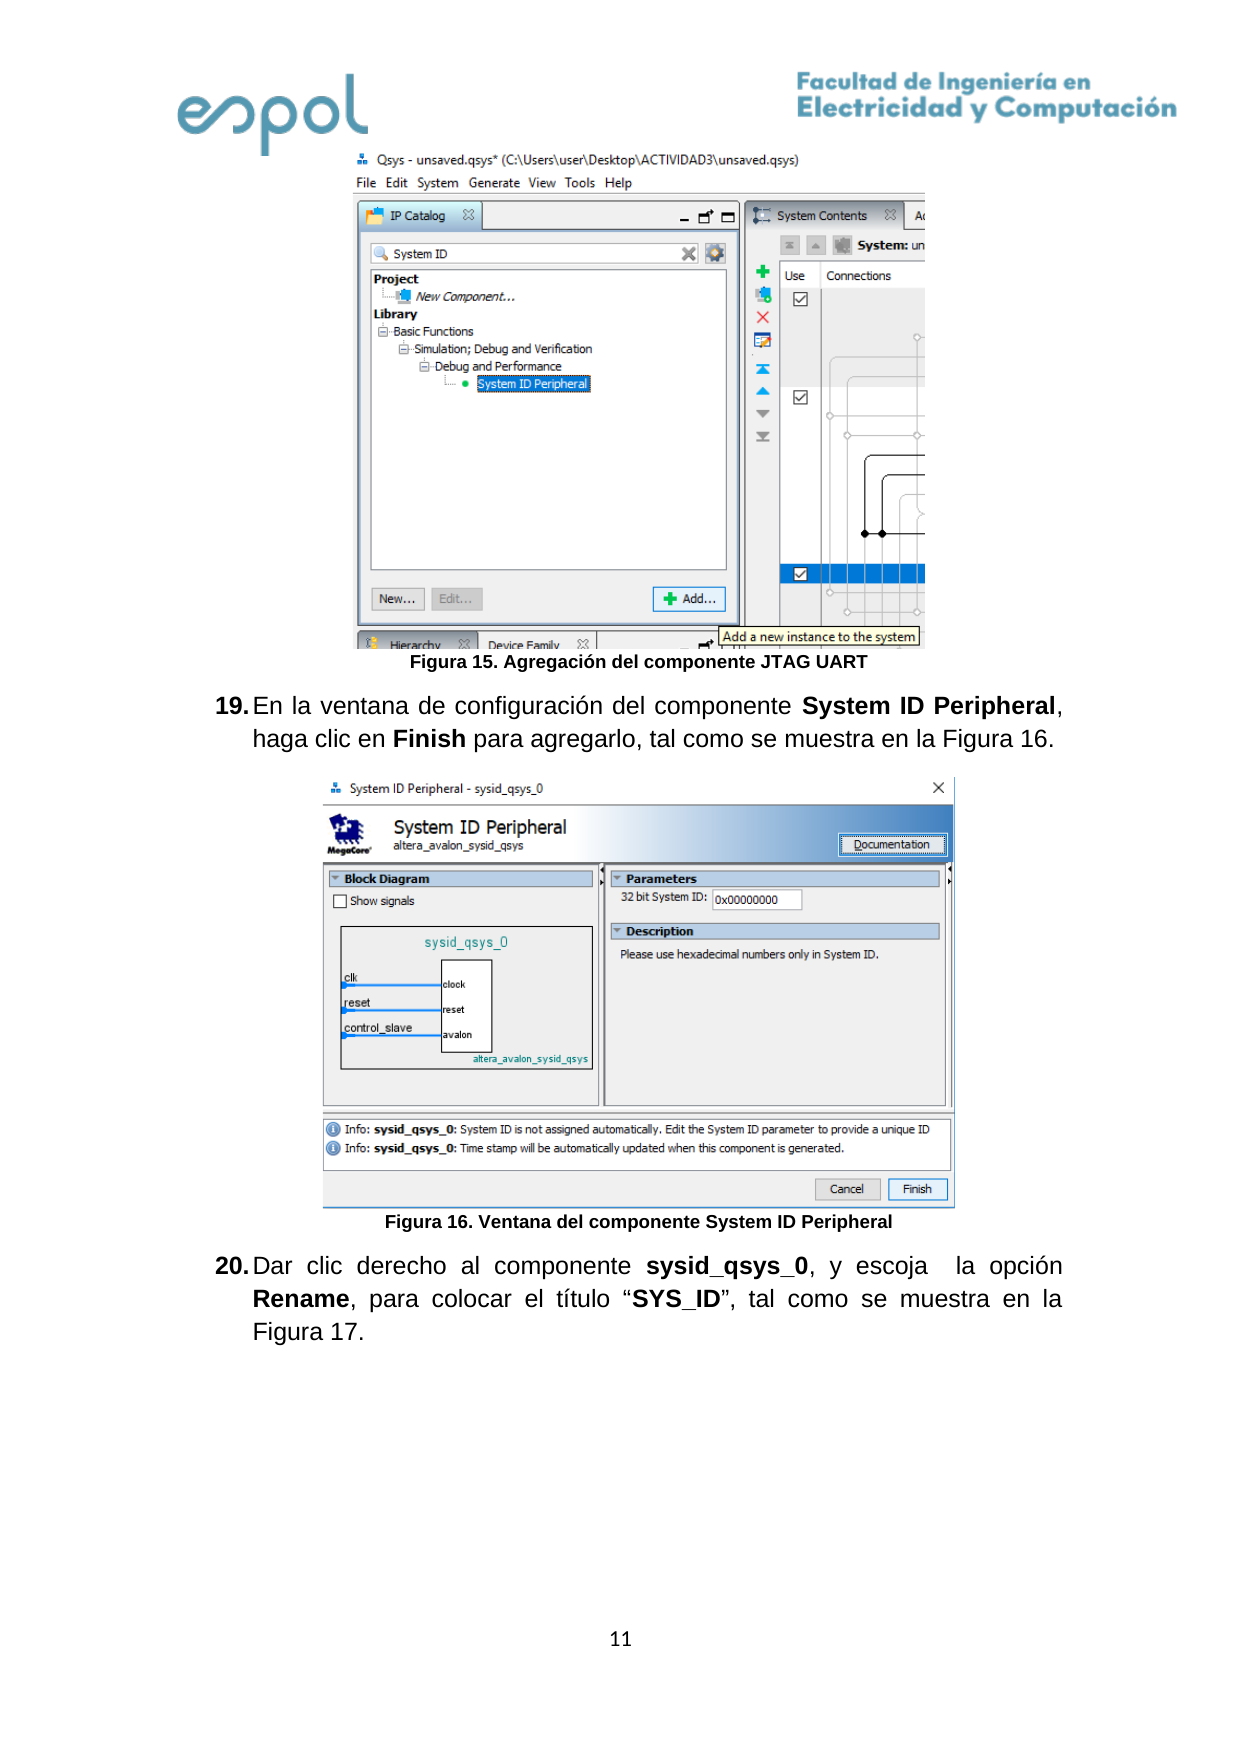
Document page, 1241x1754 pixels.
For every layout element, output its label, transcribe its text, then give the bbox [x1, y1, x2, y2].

list Dar clic derecho al componente sysid_qsys_0, y escoja la opción Rename, para colocar el título “SYS_ID”, tal como se muestra en la Figura 17. [215, 1251, 1063, 1346]
list En la ventana de configuración del componente System ID Peripheral, haga clic en Finish para agregarlo, tal como se muestra en la Figura 16. [215, 691, 1063, 753]
text Figura 15. Agregación del componente JTAG UART [215, 651, 1063, 672]
text Figura 16. Ventana del componente System ID Peripheral [215, 1211, 1063, 1233]
picture [177, 73, 925, 649]
picture [322, 777, 955, 1209]
picture [786, 55, 1178, 136]
